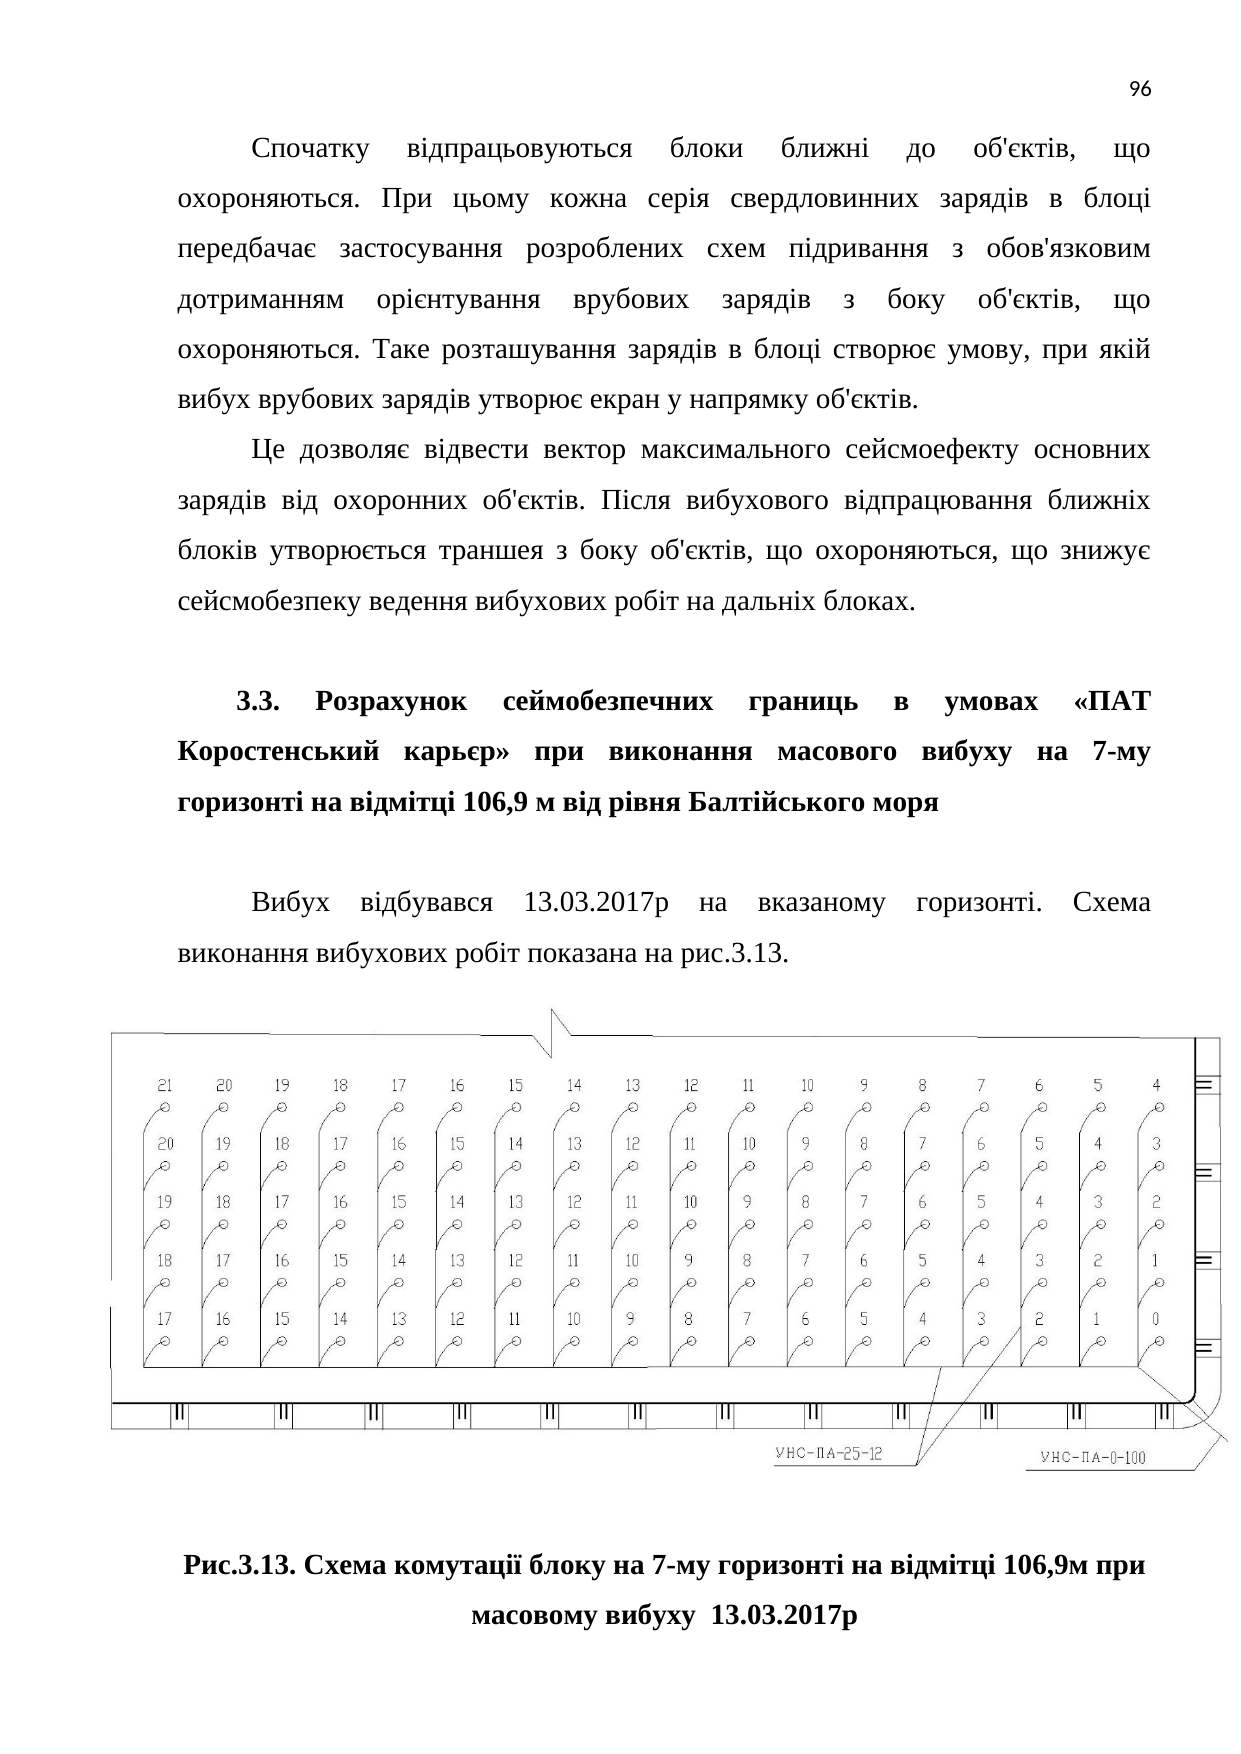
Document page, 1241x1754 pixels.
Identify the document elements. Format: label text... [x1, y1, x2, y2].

text Рис.3.13. Схема комутації блоку на 7-му горизонті на відмітці 106,9м при масовому вибуху 13.03.2017р [74, 1531, 1152, 1631]
text Спочатку відпрацьовуються блоки ближні до об'єктів, що охороняються. При цьому кожна серія свердловинних зарядів в блоці передбачає застосування розроблених схем підривання з обов'язковим дотриманням орієнтування врубових зарядів з боку об'єктів, що охороняються. Таке розташування зарядів в блоці створює умову, при якій вибух врубових зарядів утворює екран у напрямку об'єктів. [177, 130, 1152, 415]
picture [73, 985, 1229, 1531]
text 3.3. Розрахунок сеймобезпечних границь в умовах «ПАТ Коростенський карьєр» при виконання масового вибуху на 7-му горизонті на відмітці 106,9 м від рівня Балтійського моря [177, 683, 1152, 817]
text Вибух відбувався 13.03.2017р на вказаному горизонті. Схема виконання вибухових робіт показана на рис.3.13. [177, 884, 1152, 968]
text Це дозволяє відвести вектор максимального сейсмоефекту основних зарядів від охоронних об'єктів. Після вибухового відпрацювання ближніх блоків утворюється траншея з боку об'єктів, що охороняються, що знижує сейсмобезпеку ведення вибухових робіт на дальніх блоках. [177, 432, 1152, 616]
